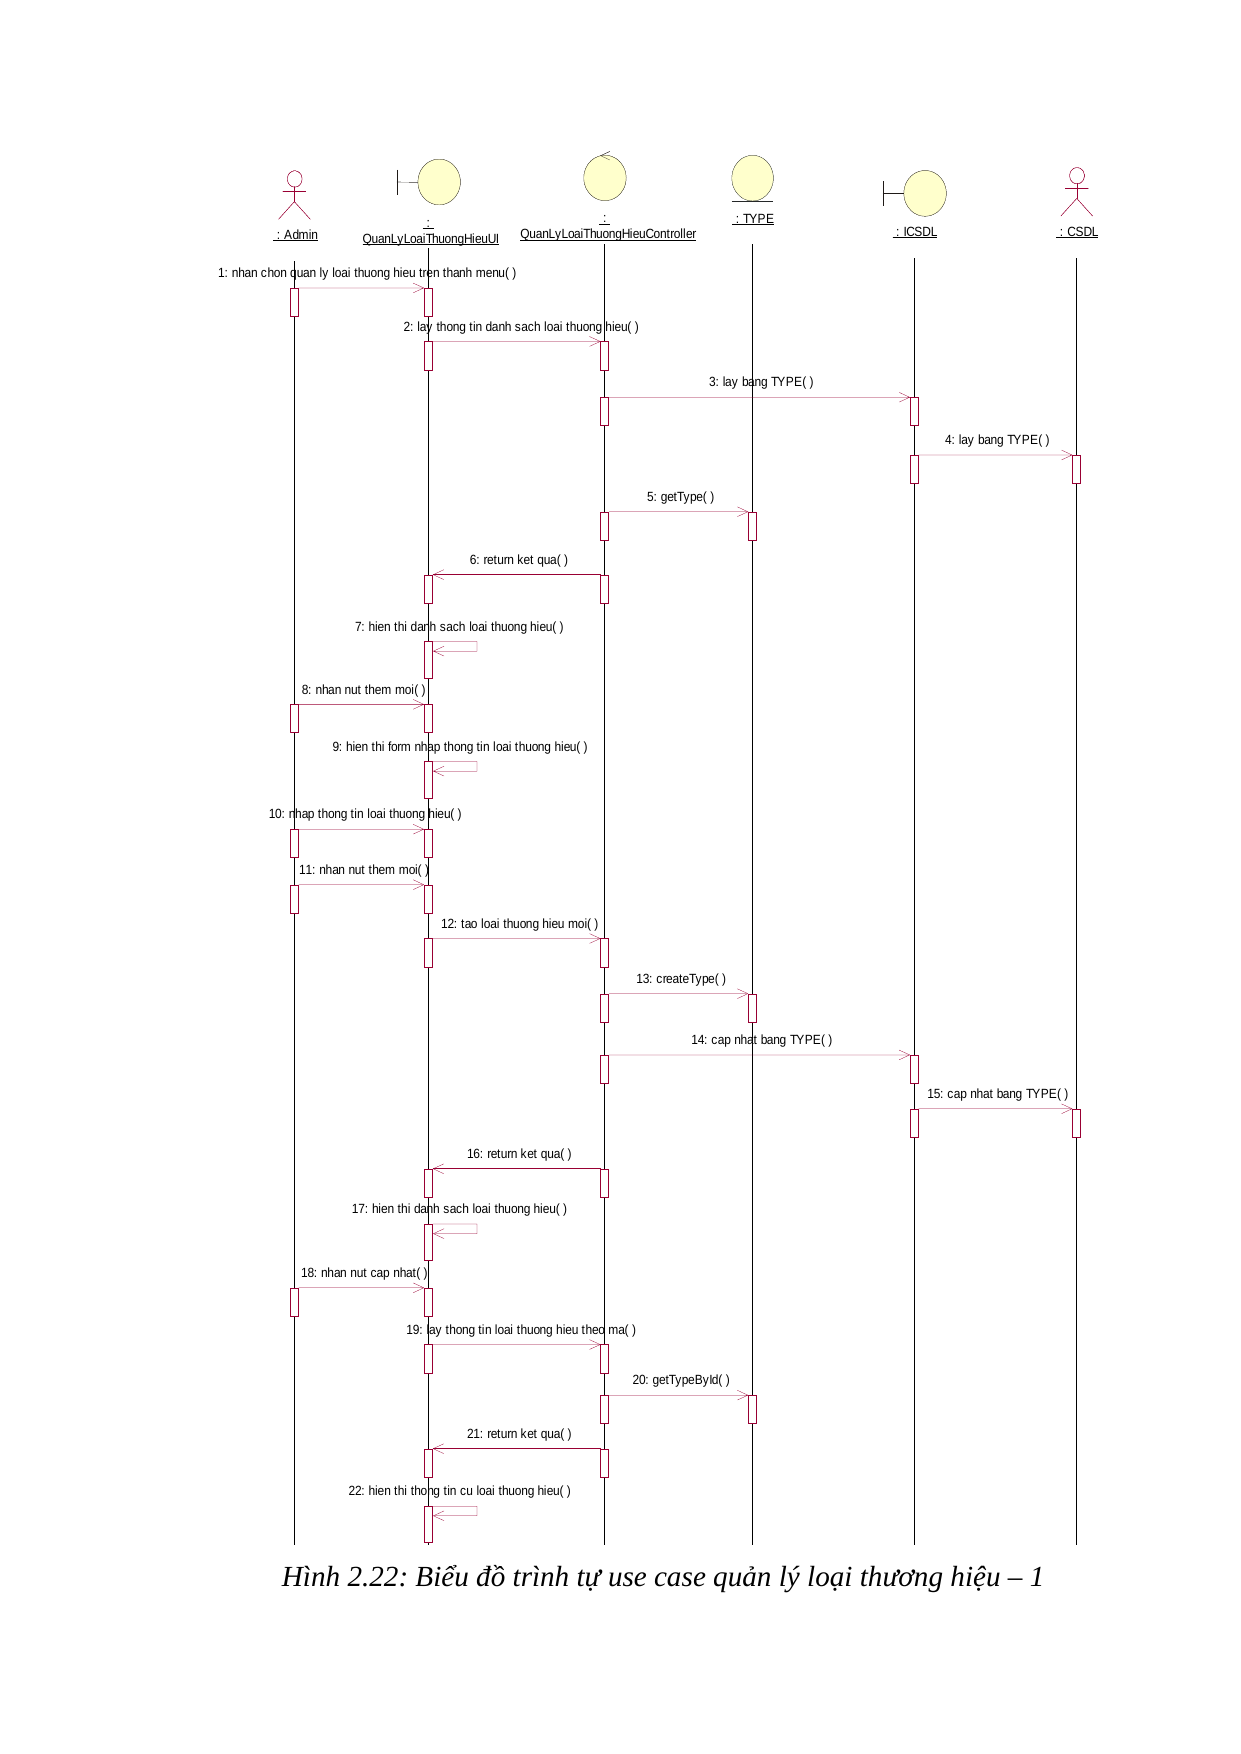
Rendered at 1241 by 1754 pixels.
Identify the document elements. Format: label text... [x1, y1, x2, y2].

text Hình 2.22: Biểu đồ trình tự use case quản lý loại thương hiệu – 1 [207, 1559, 1122, 1593]
